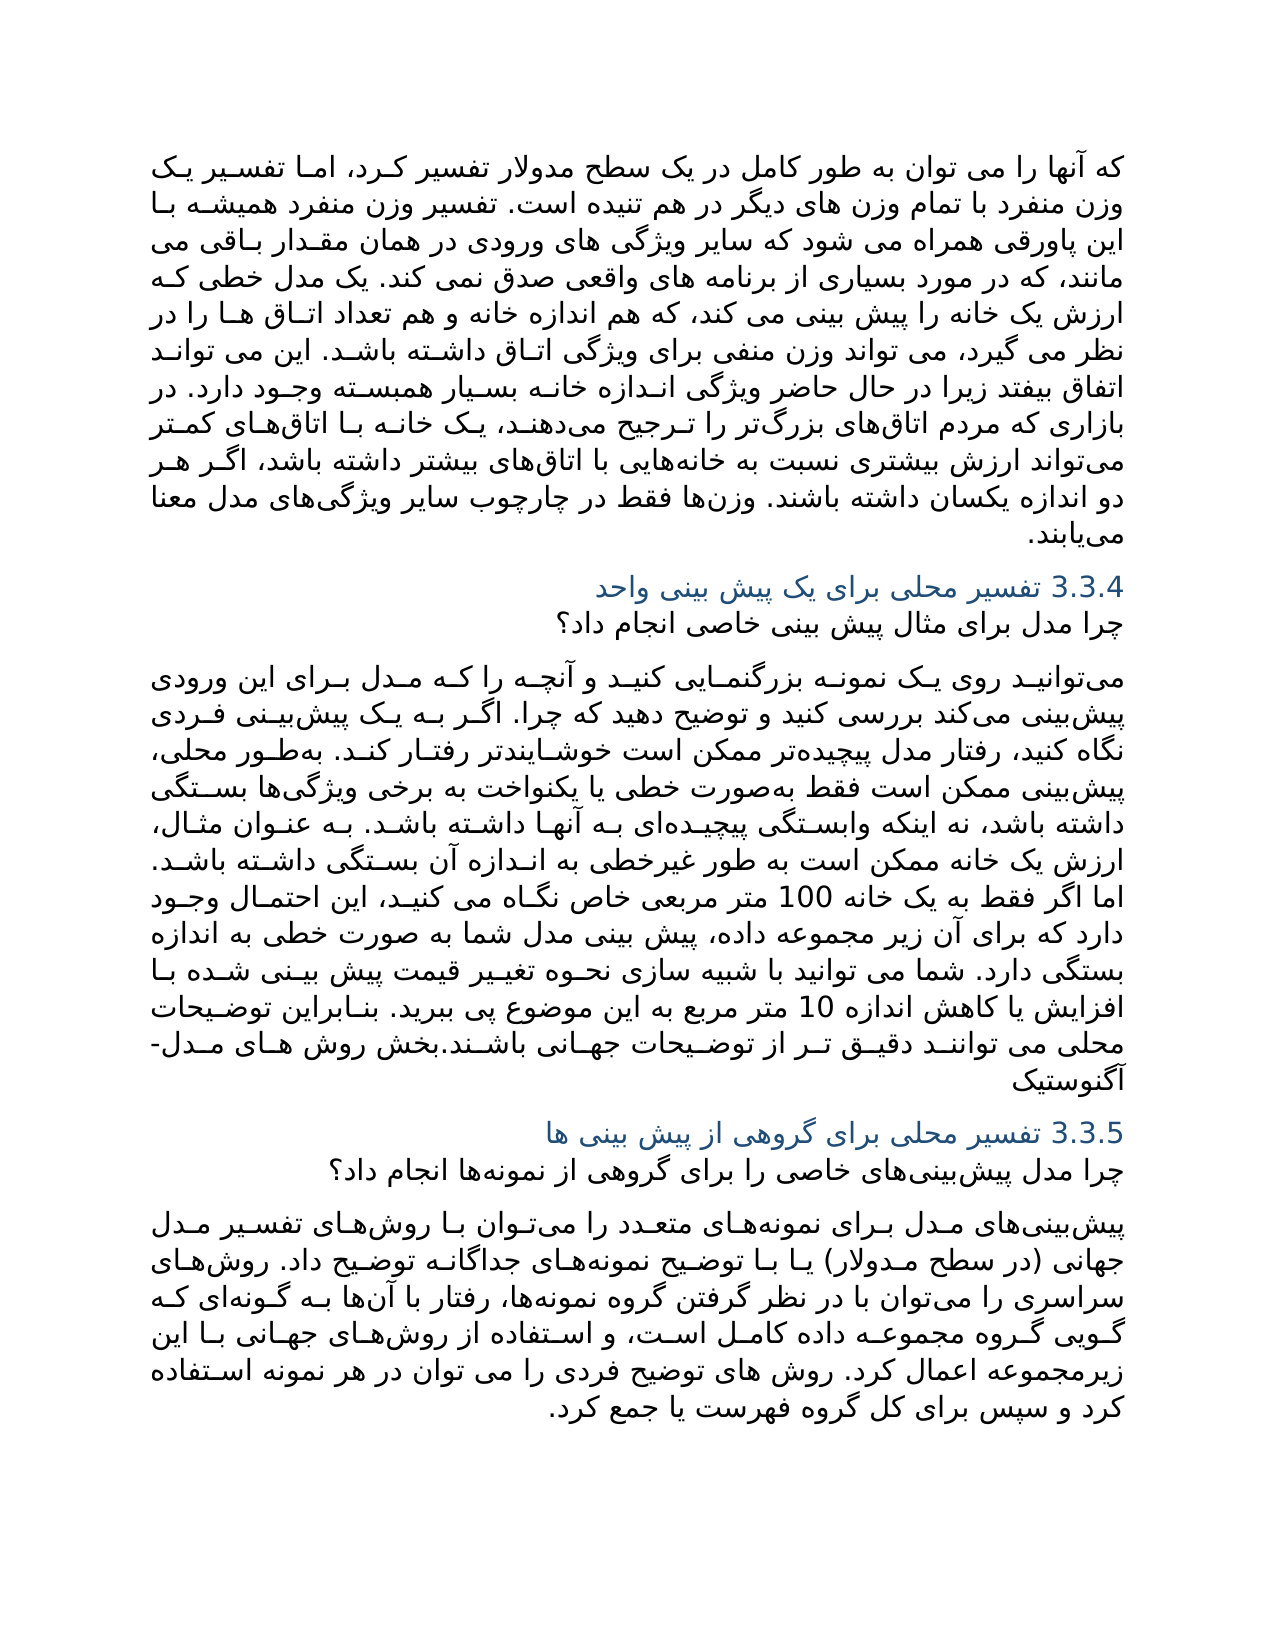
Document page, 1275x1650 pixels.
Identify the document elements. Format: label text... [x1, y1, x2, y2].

text چرا مدل برای مثال پیش بینی خاصی انجام داد؟ [150, 607, 1125, 641]
subtitle 3.3.4 تفسیر محلی برای یک پیش بینی واحد [150, 570, 1125, 604]
text می‌توانید روی یک نمونه بزرگنمایی کنید و آنچه را که مدل برای این ورودی پیش‌بینی می‌کند بررسی کنید و توضیح دهید که چرا. اگر به یک پیش‌بینی فردی نگاه کنید، رفتار مدل پیچیده‌تر ممکن است خوشایندتر رفتار کند. به‌طور محلی، پیش‌بینی ممکن است فقط به‌صورت خطی یا یکنواخت به برخی ویژگی‌ها بستگی داشته باشد، نه اینکه وابستگی پیچیده‌ای به آنها داشته باشد. به عنوان مثال، ارزش یک خانه ممکن است به طور غیرخطی به اندازه آن بستگی داشته باشد. اما اگر فقط به یک خانه 100 متر مربعی خاص نگاه می کنید، این احتمال وجود دارد که برای آن زیر مجموعه داده، پیش بینی مدل شما به صورت خطی به اندازه بستگی دارد. شما می توانید با شبیه سازی نحوه تغییر قیمت پیش بینی شده با افزایش یا کاهش اندازه 10 متر مربع به این موضوع پی ببرید. بنابراین توضیحات محلی می توانند دقیق تر از توضیحات جهانی باشند.بخش روش های مدل- آگنوستیک [150, 660, 1125, 1097]
text پیش‌بینی‌های مدل برای نمونه‌های متعدد را می‌توان با روش‌های تفسیر مدل جهانی (در سطح مدولار) یا با توضیح نمونه‌های جداگانه توضیح داد. روش‌های سراسری را می‌توان با در نظر گرفتن گروه نمونه‌ها، رفتار با آن‌ها به گونه‌ای که گویی گروه مجموعه داده کامل است، و استفاده از روش‌های جهانی با این زیرمجموعه اعمال کرد. روش های توضیح فردی را می توان در هر نمونه استفاده کرد و سپس برای کل گروه فهرست یا جمع کرد. [150, 1207, 1125, 1424]
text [150, 150, 1125, 551]
subtitle 3.3.5 تفسیر محلی برای گروهی از پیش بینی ها [150, 1117, 1125, 1151]
text چرا مدل پیش‌بینی‌های خاصی را برای گروهی از نمونه‌ها انجام داد؟ [150, 1153, 1125, 1187]
